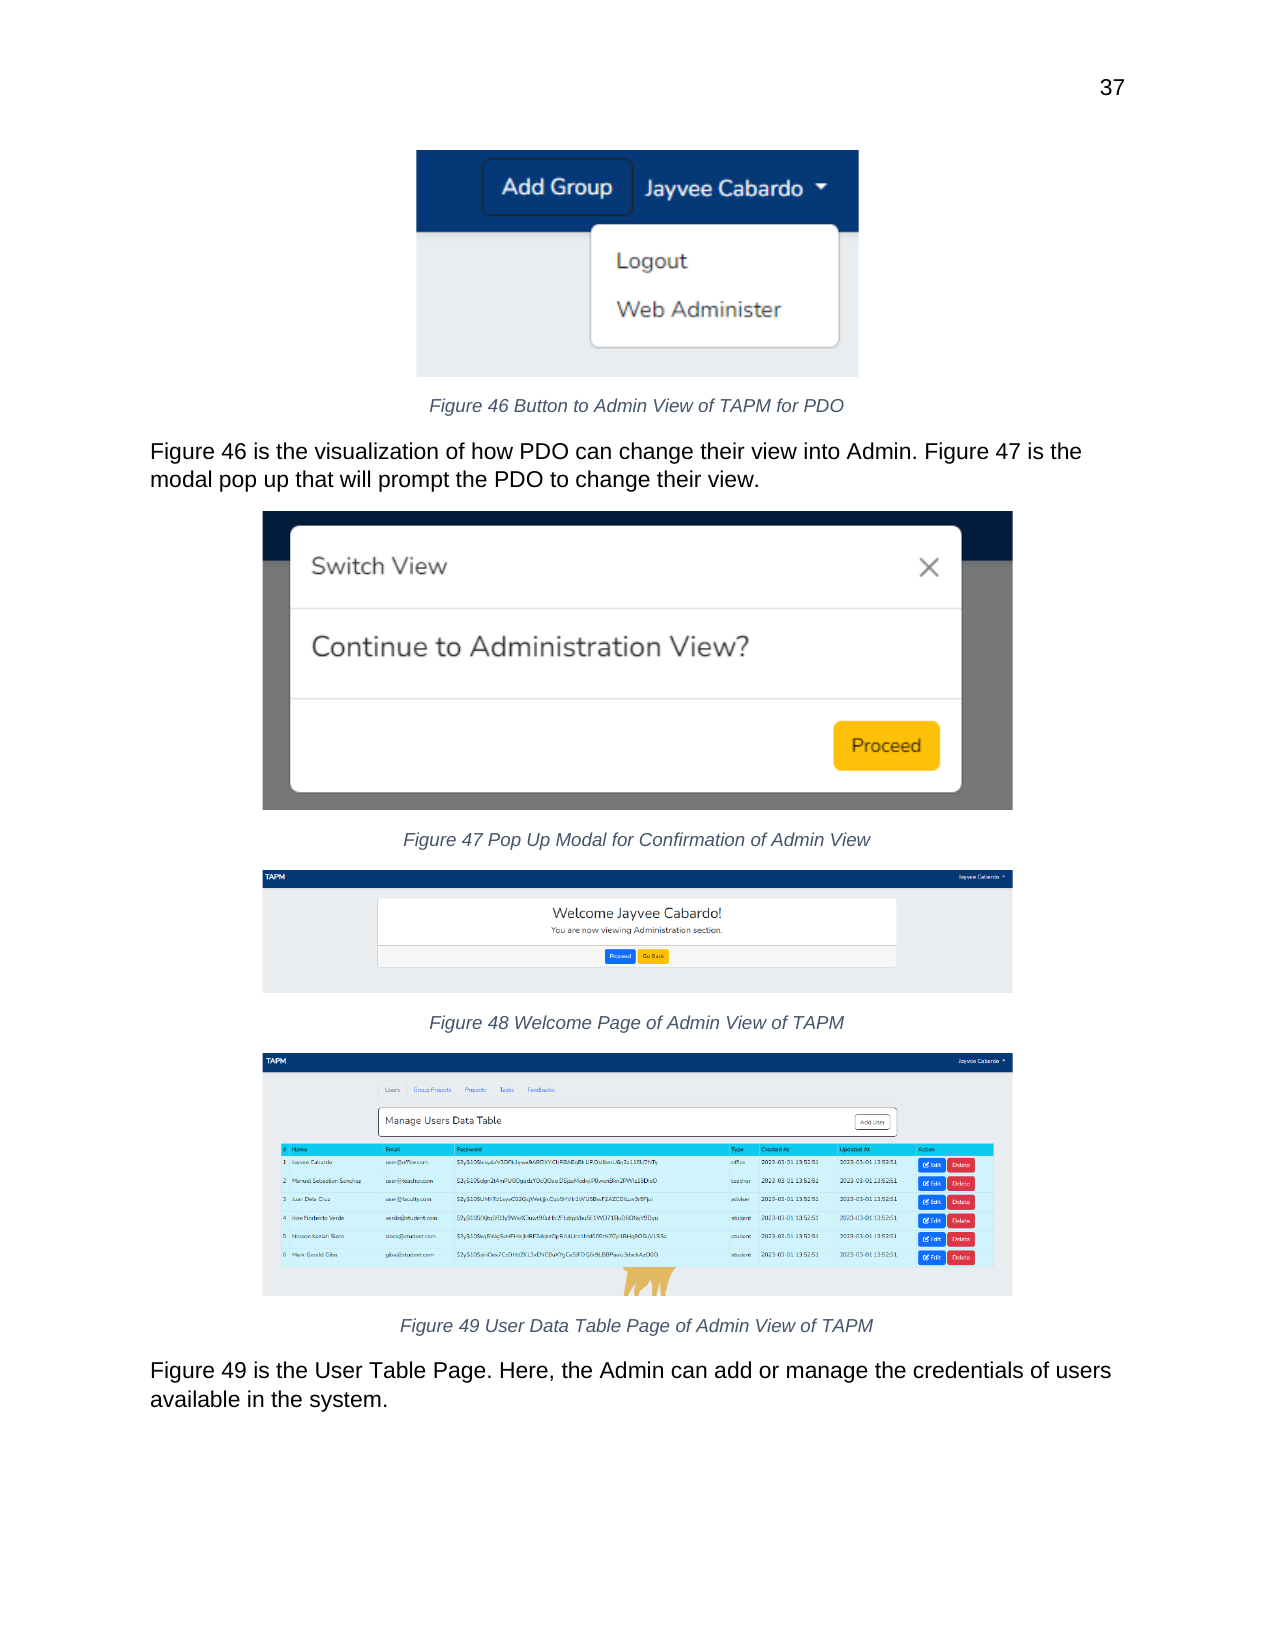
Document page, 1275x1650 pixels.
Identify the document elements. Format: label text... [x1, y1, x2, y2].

text Figure 46 Button to Admin View of TAPM for PDO [150, 395, 1125, 417]
text Figure 46 is the visualization of how PDO can change their view into Admin. Figure 47 is the modal pop up that will prompt the PDO to change their view. [150, 438, 1125, 492]
picture [262, 511, 1013, 810]
text Figure 47 Pop Up Modal for Confirmation of Admin View [150, 828, 1125, 850]
picture [416, 150, 859, 377]
picture [262, 1053, 1013, 1296]
text Figure 48 Welcome Page of Admin View of TAPM [150, 1011, 1125, 1033]
text Figure 49 is the User Table Page. Here, the Admin can add or manage the credentials of users available in the system. [150, 1357, 1125, 1412]
text Figure 49 User Data Table Page of Admin View of TAPM [150, 1315, 1125, 1336]
picture [262, 870, 1013, 993]
